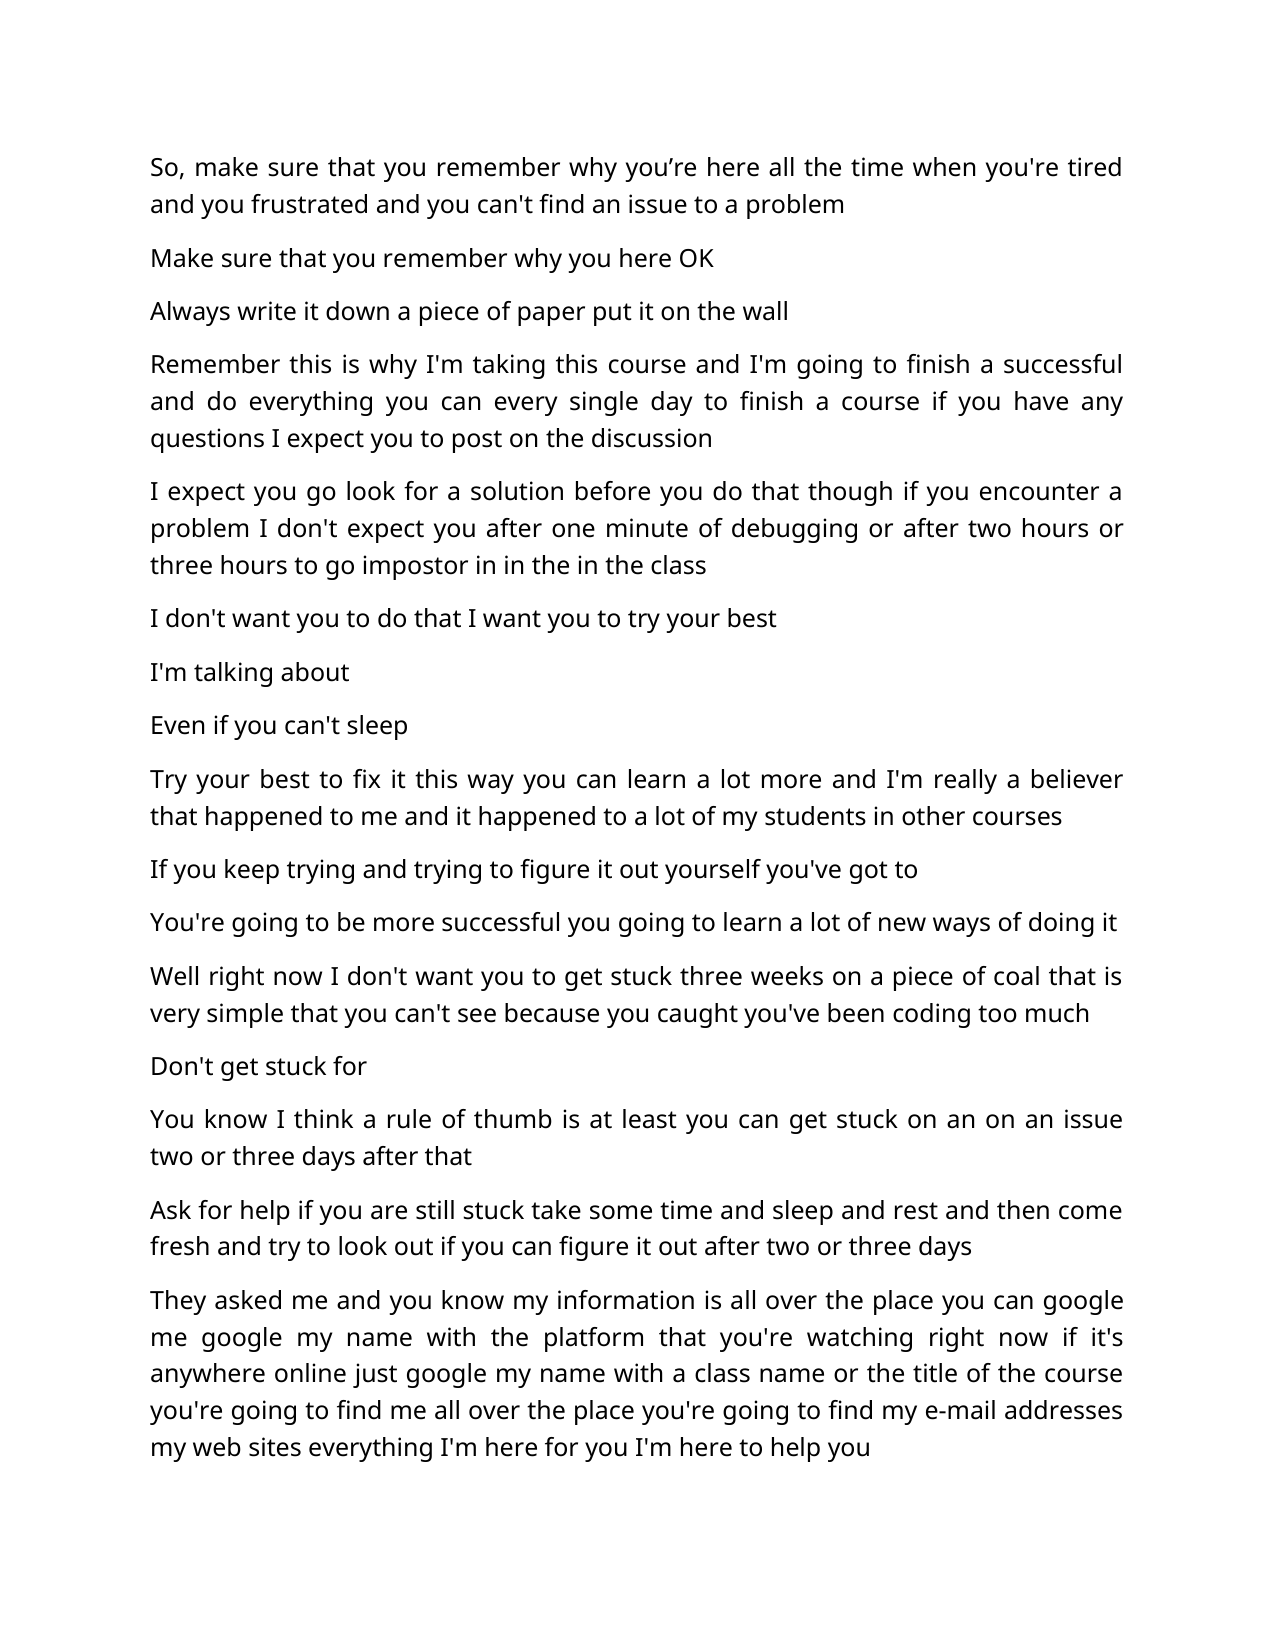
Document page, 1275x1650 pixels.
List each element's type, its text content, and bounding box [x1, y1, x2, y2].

text Always write it down a piece of paper put it on the wall [150, 294, 1125, 328]
text Don't get stuck for [150, 1049, 1125, 1083]
text You're going to be more successful you going to learn a lot of new ways of doing it [150, 905, 1125, 939]
text You know I think a rule of thumb is at least you can get stuck on an on an issue two or three days after that [150, 1102, 1125, 1173]
text So, make sure that you remember why you’re here all the time when you're tired and you frustrated and you can't find an issue to a problem [150, 150, 1125, 221]
text They asked me and you know my information is all over the place you can google me google my name with the platform that you're watching right now if it's anywhere online just google my name with a class name or the title of the course you're going to find me all over the place you're going to find my e-mail addresses my web sites everything I'm here for you I'm here to help you [150, 1282, 1125, 1464]
text Ask for help if you are still stuck take some time and sleep and rest and then come fresh and try to look out if you can figure it out after two or three days [150, 1192, 1125, 1263]
text Remember this is why I'm taking this course and I'm going to finish a successful and do everything you can every single day to finish a course if you have any questions I expect you to post on the discussion [150, 347, 1125, 455]
text Try your best to fix it this way you can learn a lot more and I'm really a believer that happened to me and it happened to a lot of my students in other courses [150, 761, 1125, 832]
text Well right now I don't want you to get stuck three weeks on a piece of coal that is very simple that you can't see because you caught you've been coding too much [150, 958, 1125, 1029]
text Even if you can't sleep [150, 708, 1125, 742]
text If you keep trying and trying to figure it out yourself you've got to [150, 852, 1125, 886]
text I'm talking about [150, 654, 1125, 688]
text Make sure that you remember why you here OK [150, 240, 1125, 274]
text I don't want you to do that I want you to try your best [150, 601, 1125, 635]
text I expect you go look for a solution before you do that though if you encounter a problem I don't expect you after one minute of debugging or after two hours or three hours to go impostor in in the in the class [150, 474, 1125, 582]
